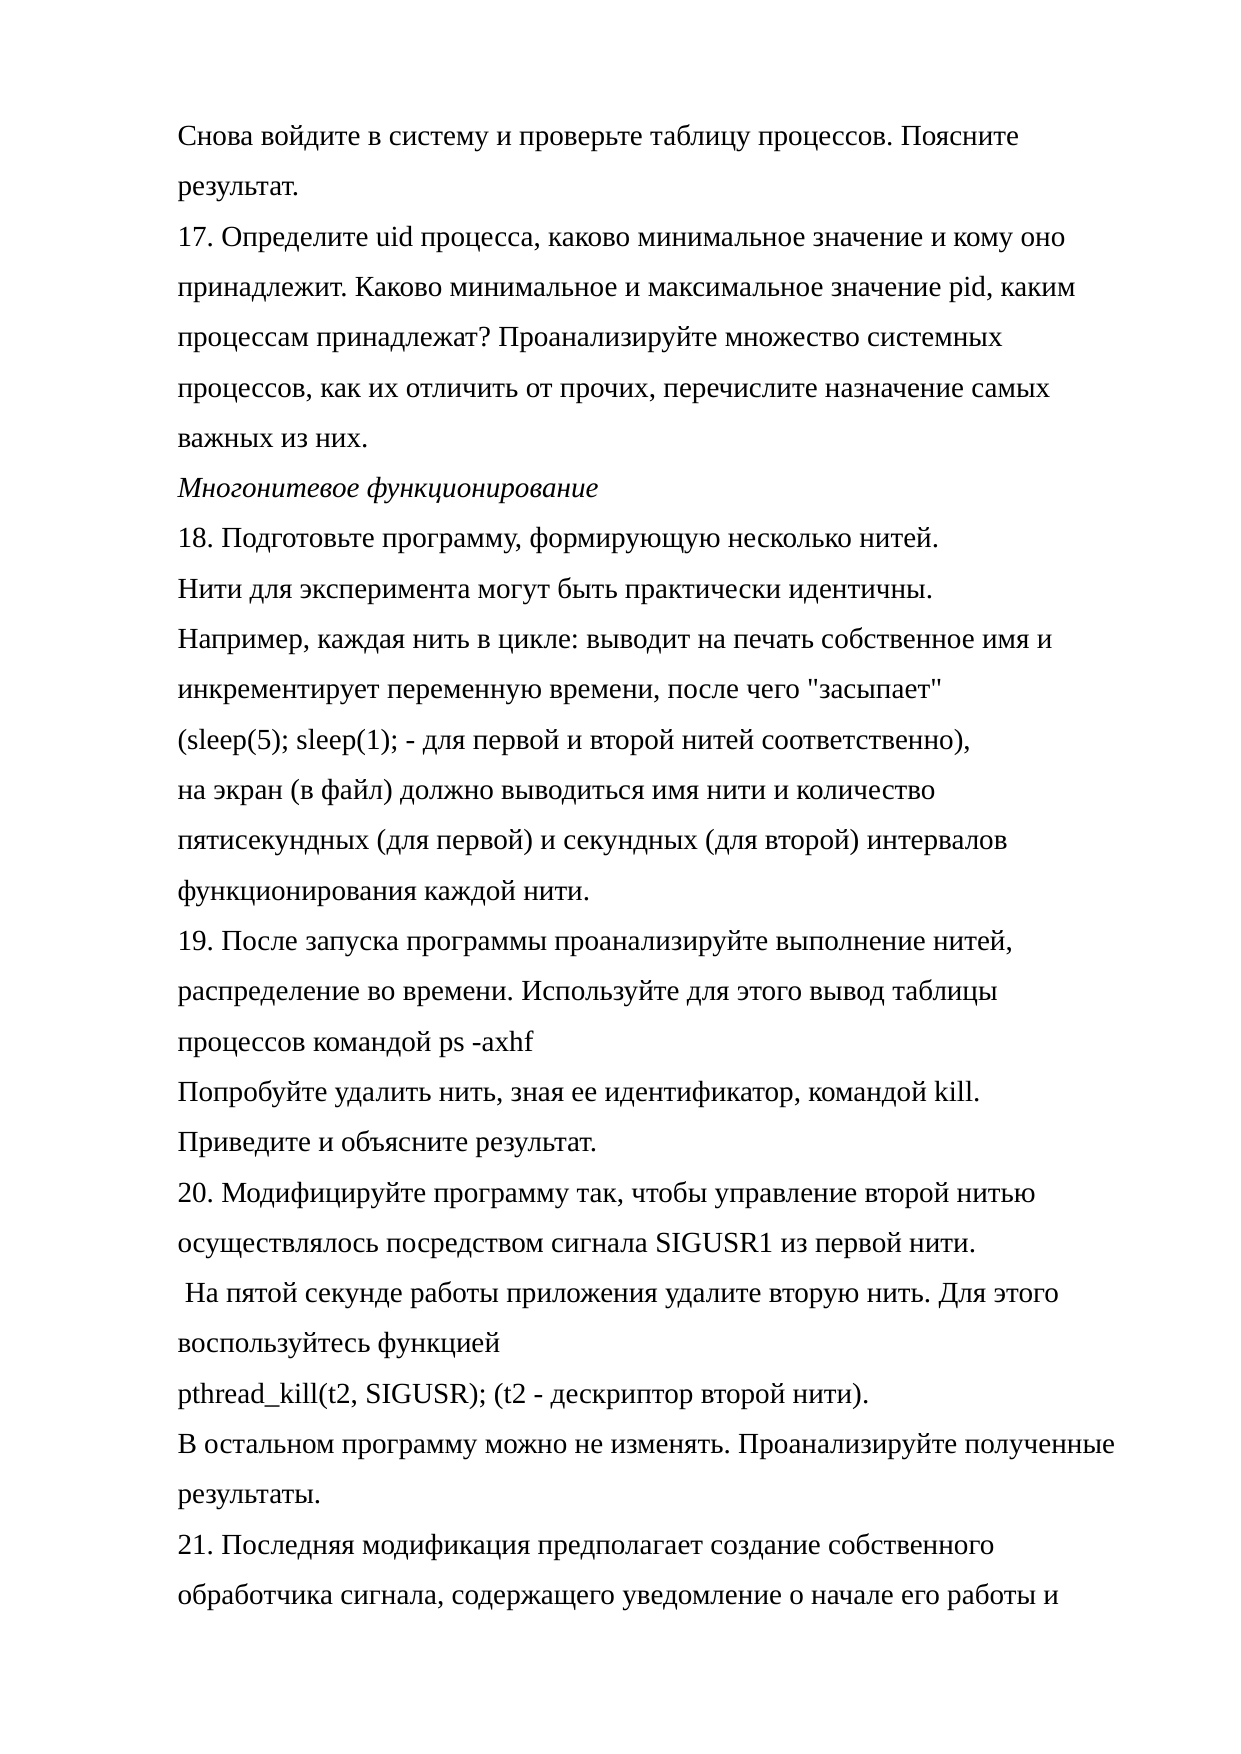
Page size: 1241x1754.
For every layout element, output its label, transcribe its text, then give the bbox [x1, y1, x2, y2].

text важных из них. [177, 420, 1152, 453]
text Приведите и объясните результат. [177, 1124, 1152, 1158]
text процессам принадлежат? Проанализируйте множество системных [177, 319, 1152, 353]
text (sleep(5); sleep(1); - для первой и второй нитей соответственно), [177, 722, 1152, 755]
text 18. Подготовьте программу, формирующую несколько нитей. [177, 521, 1152, 554]
text В остальном программу можно не изменять. Проанализируйте полученные [177, 1426, 1152, 1460]
text pthread_kill(t2, SIGUSR); (t2 - дескриптор второй нити). [177, 1376, 1152, 1409]
text принадлежит. Каково минимальное и максимальное значение pid, каким [177, 269, 1152, 303]
text На пятой секунде работы приложения удалите вторую нить. Для этого [177, 1275, 1152, 1309]
text инкрементирует переменную времени, после чего "засыпает" [177, 672, 1152, 705]
text Нити для эксперимента могут быть практически идентичны. [177, 571, 1152, 604]
text результат. [177, 168, 1152, 202]
text Например, каждая нить в цикле: выводит на печать собственное имя и [177, 621, 1152, 655]
text процессов, как их отличить от прочих, перечислите назначение самых [177, 370, 1152, 403]
text обработчика сигнала, содержащего уведомление о начале его работы и [177, 1577, 1152, 1611]
text результаты. [177, 1477, 1152, 1510]
text 20. Модифицируйте программу так, чтобы управление второй нитью [177, 1175, 1152, 1208]
text воспользуйтесь функцией [177, 1326, 1152, 1359]
text процессов командой ps -axhf [177, 1024, 1152, 1057]
text Снова войдите в систему и проверьте таблицу процессов. Поясните [177, 118, 1152, 152]
text функционирования каждой нити. [177, 873, 1152, 906]
text 21. Последняя модификация предполагает создание собственного [177, 1527, 1152, 1560]
text 17. Определите uid процесса, каково минимальное значение и кому оно [177, 219, 1152, 252]
text Попробуйте удалить нить, зная ее идентификатор, командой kill. [177, 1074, 1152, 1108]
text на экран (в файл) должно выводиться имя нити и количество [177, 772, 1152, 806]
text пятисекундных (для первой) и секундных (для второй) интервалов [177, 822, 1152, 856]
text осуществлялось посредством сигнала SIGUSR1 из первой нити. [177, 1225, 1152, 1258]
text 19. После запуска программы проанализируйте выполнение нитей, [177, 923, 1152, 957]
text распределение во времени. Используйте для этого вывод таблицы [177, 973, 1152, 1007]
text Многонитевое функционирование [177, 470, 1152, 504]
